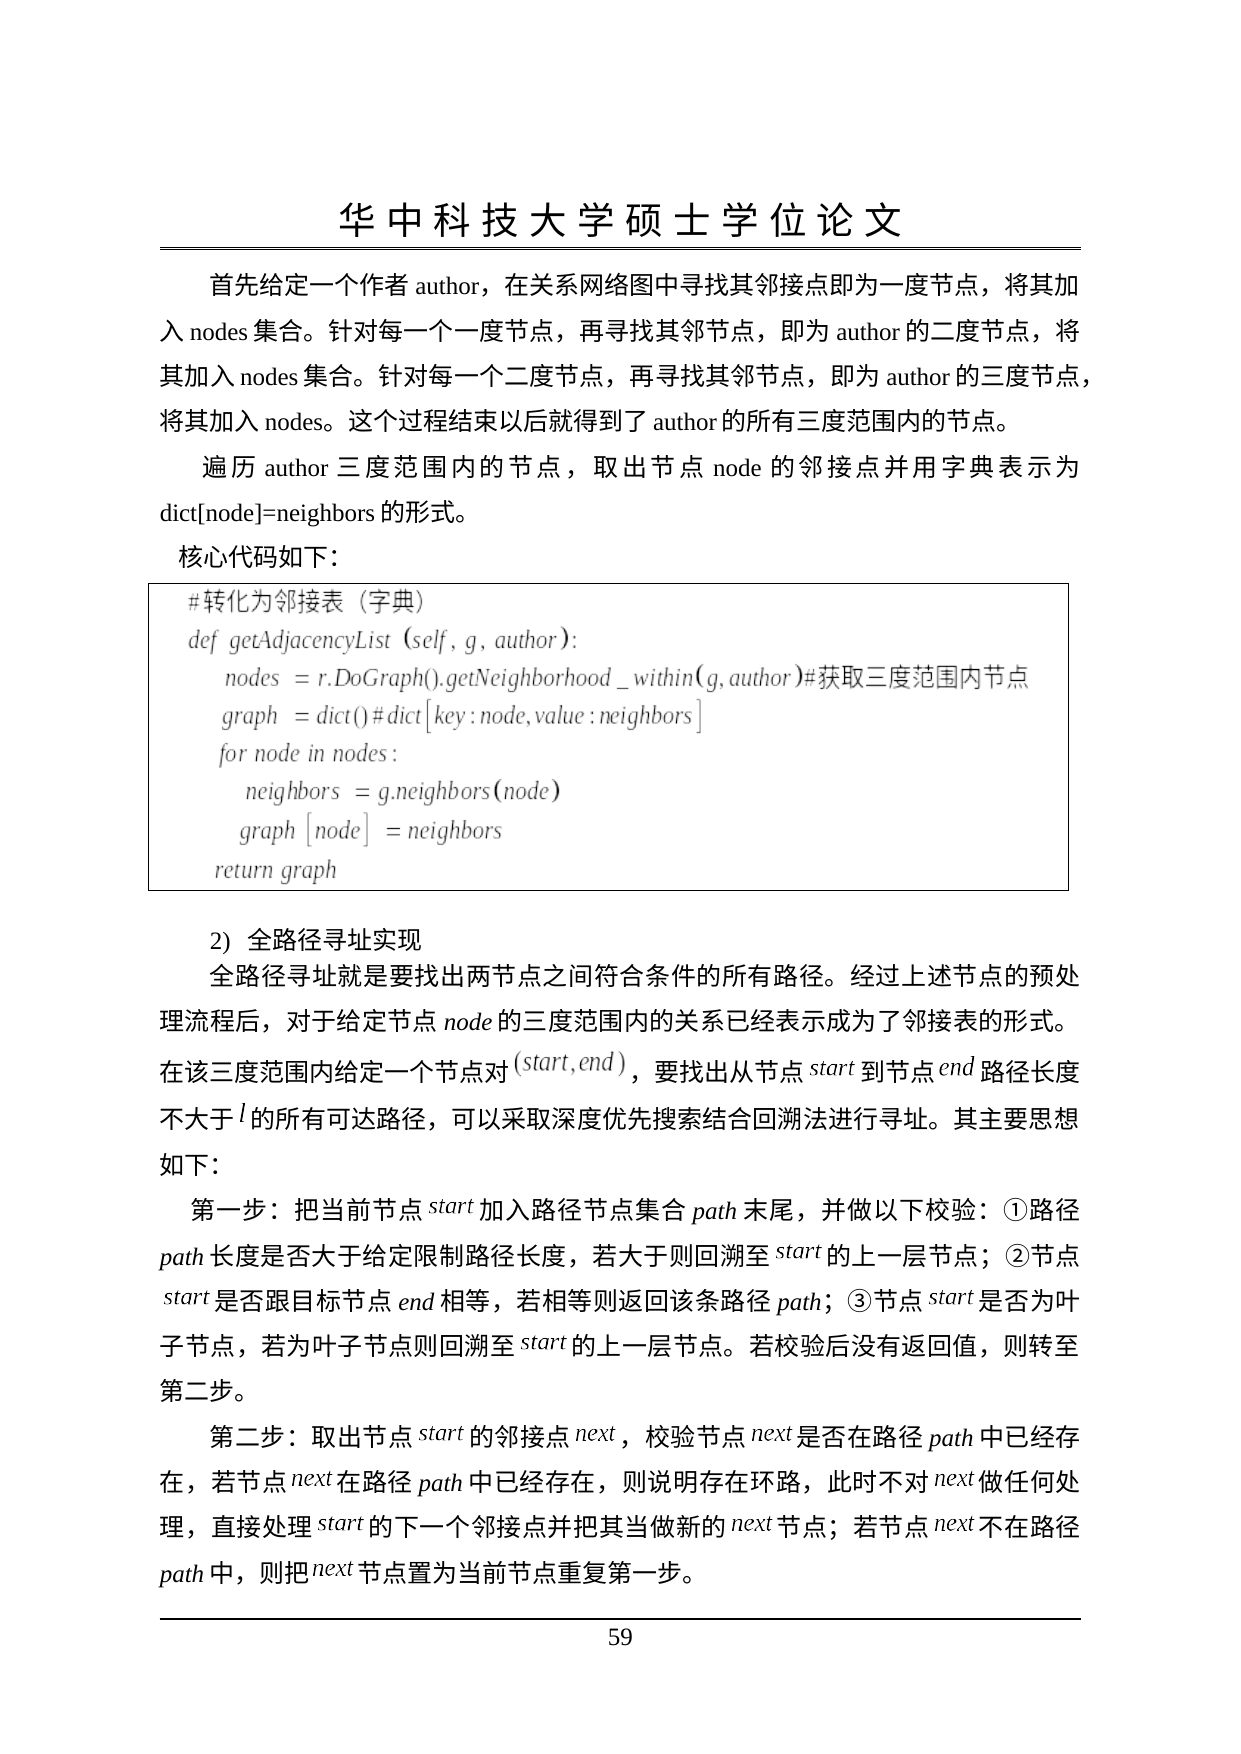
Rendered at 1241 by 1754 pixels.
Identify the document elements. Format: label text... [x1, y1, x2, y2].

table_header [149, 584, 1068, 890]
list 全路径寻址实现 [209, 920, 1081, 956]
text 全路径寻址就是要找出两节点之间符合条件的所有路径。经过上述节点的预处理流程后，对于给定节点node的三度范围内的关系已经表示成为了邻接表的形式。在该三度范围内给定一个节点对，要找出从节点到节点路径长度不大于的所有可达路径，可以采取深度优先搜索结合回溯法进行寻址。其主要思想如下： [159, 956, 1081, 1182]
text 第一步：把当前节点加入路径节点集合path末尾，并做以下校验：①路径path长度是否大于给定限制路径长度，若大于则回溯至的上一层节点；②节点是否跟目标节点end相等，若相等则返回该条路径path；③节点是否为叶子节点，若为叶子节点则回溯至的上一层节点。若校验后没有返回值，则转至第二步。 [159, 1191, 1081, 1408]
text 首先给定一个作者author，在关系网络图中寻找其邻接点即为一度节点，将其加入nodes集合。针对每一个一度节点，再寻找其邻节点，即为author的二度节点，将其加入nodes集合。针对每一个二度节点，再寻找其邻节点，即为author的三度节点，将其加入nodes。这个过程结束以后就得到了author的所有三度范围内的节点。 [159, 266, 1081, 438]
text 遍历author三度范围内的节点，取出节点node的邻接点并用字典表示为dict[node]=neighbors的形式。 [159, 447, 1081, 529]
text 第二步：取出节点的邻接点，校验节点是否在路径path中已经存在，若节点在路径path中已经存在，则说明存在环路，此时不对做任何处理，直接处理的下一个邻接点并把其当做新的节点；若节点不在路径path中，则把节点置为当前节点重复第一步。 [159, 1417, 1081, 1589]
text 核心代码如下： [159, 538, 1081, 574]
